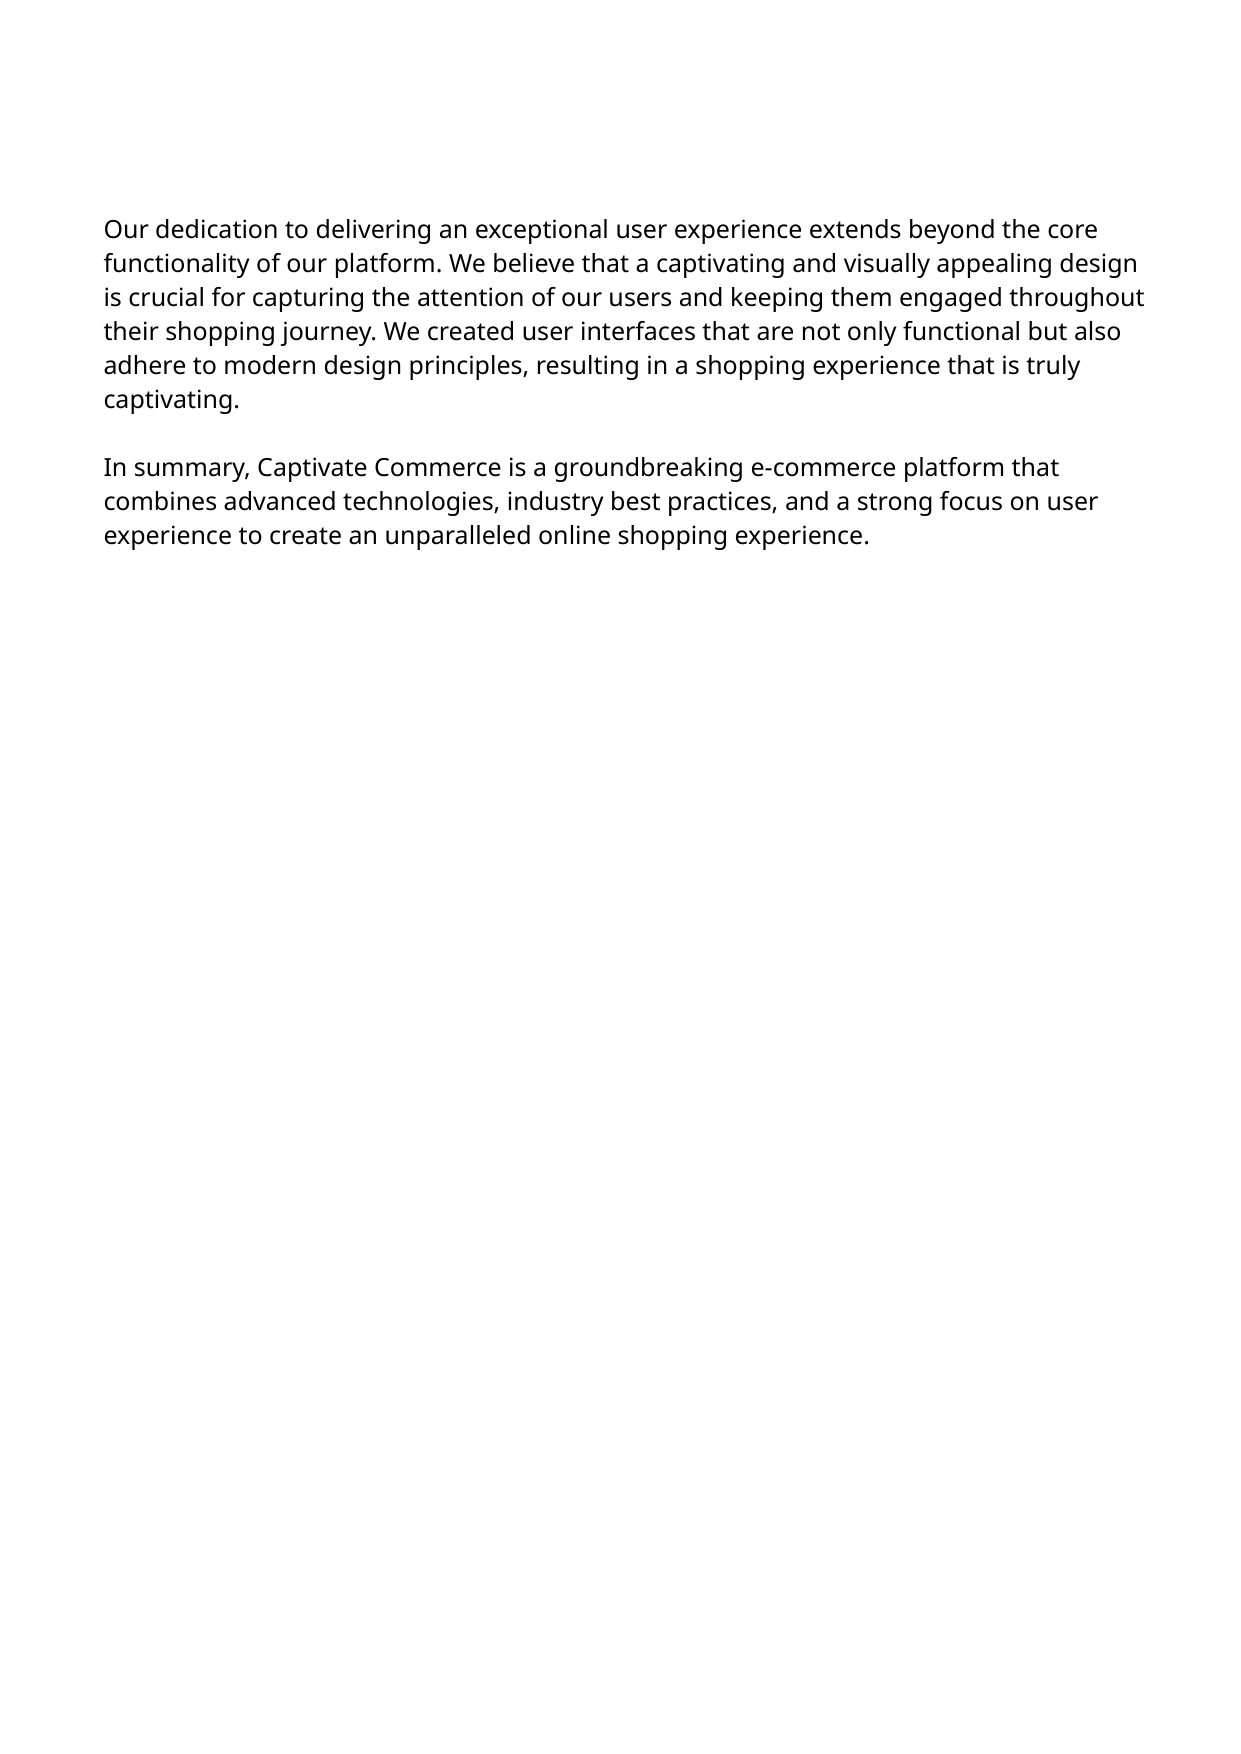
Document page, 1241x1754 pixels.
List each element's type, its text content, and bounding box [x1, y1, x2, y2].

text In summary, Captivate Commerce is a groundbreaking e-commerce platform that combines advanced technologies, industry best practices, and a strong focus on user experience to create an unparalleled online shopping experience. [103, 450, 1152, 552]
text Our dedication to delivering an exceptional user experience extends beyond the core functionality of our platform. We believe that a captivating and visually appealing design is crucial for capturing the attention of our users and keeping them engaged throughout their shopping journey. We created user interfaces that are not only functional but also adhere to modern design principles, resulting in a shopping experience that is truly captivating. [103, 211, 1152, 416]
